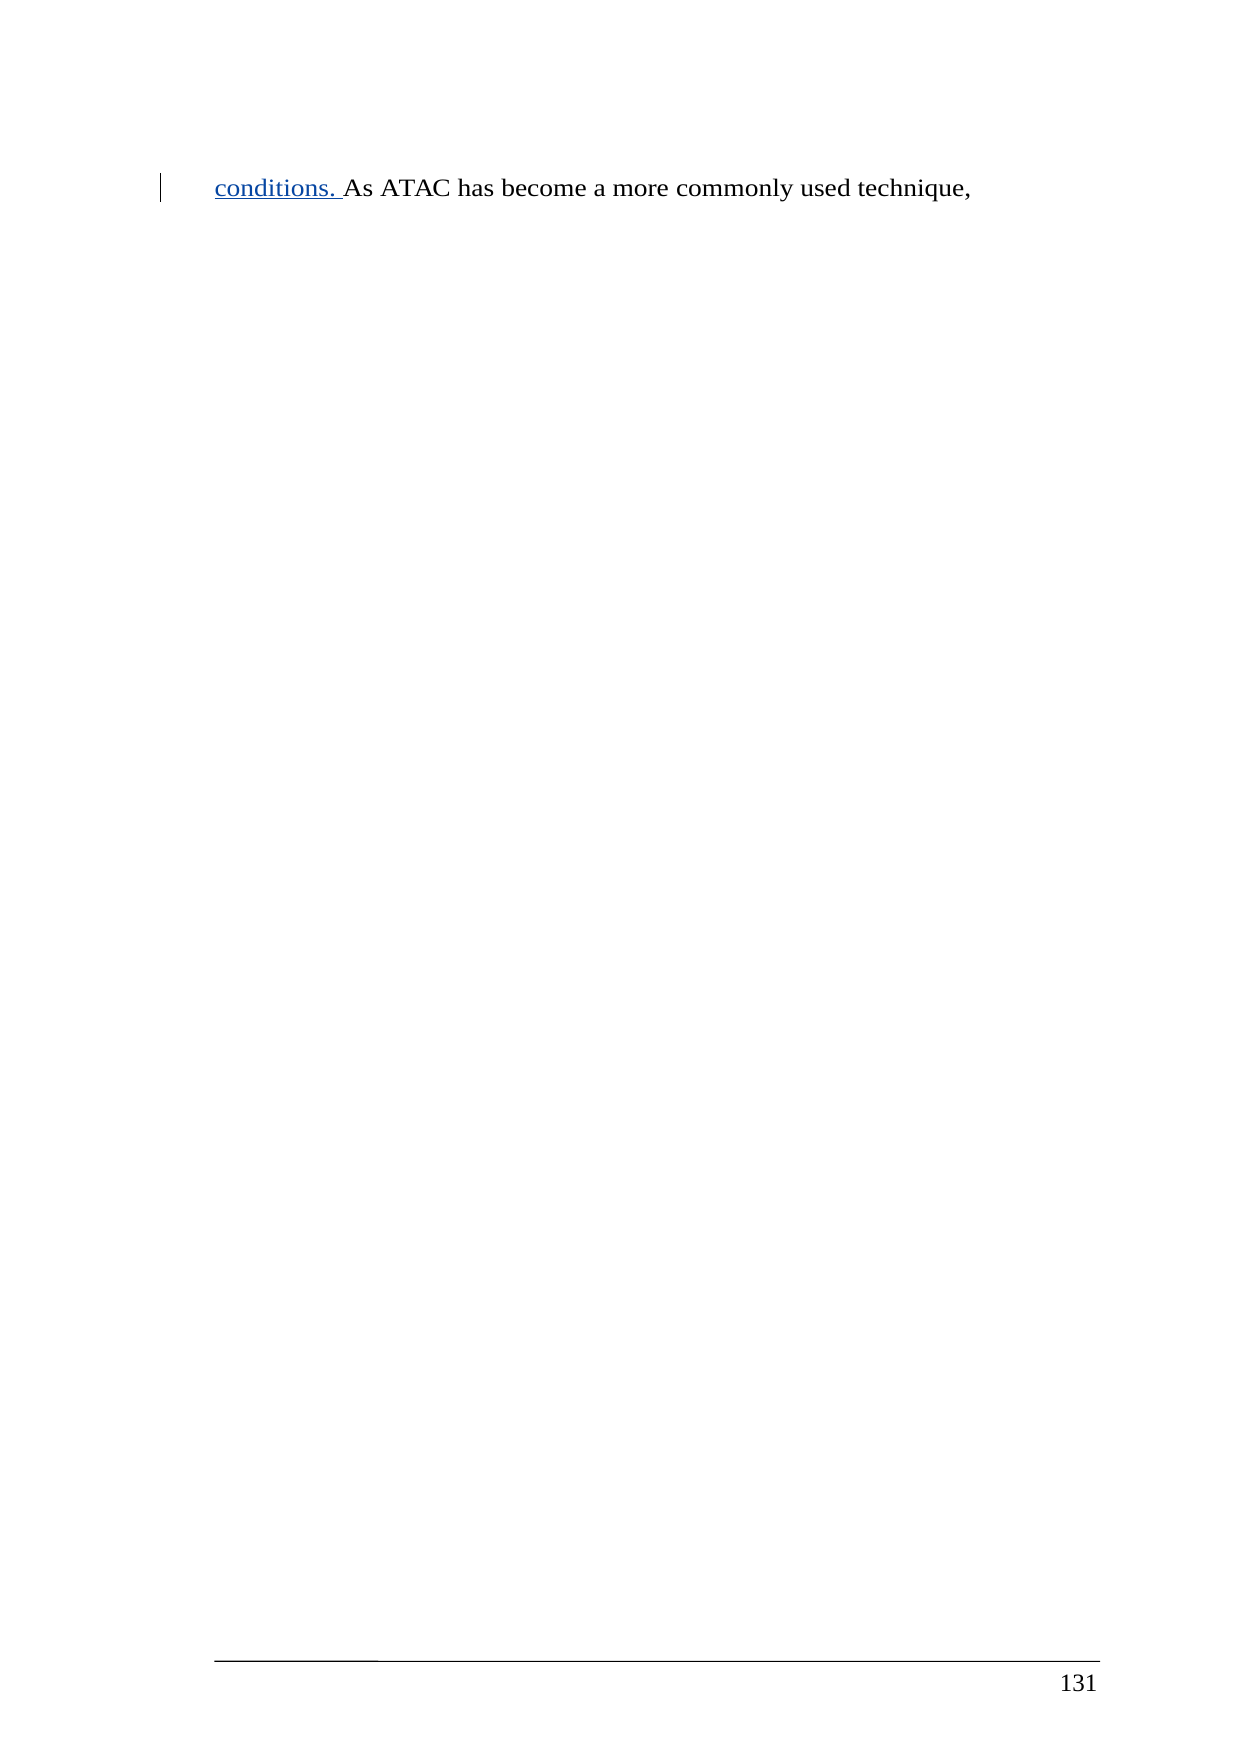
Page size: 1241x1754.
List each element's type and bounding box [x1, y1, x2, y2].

text [214, 173, 1101, 202]
